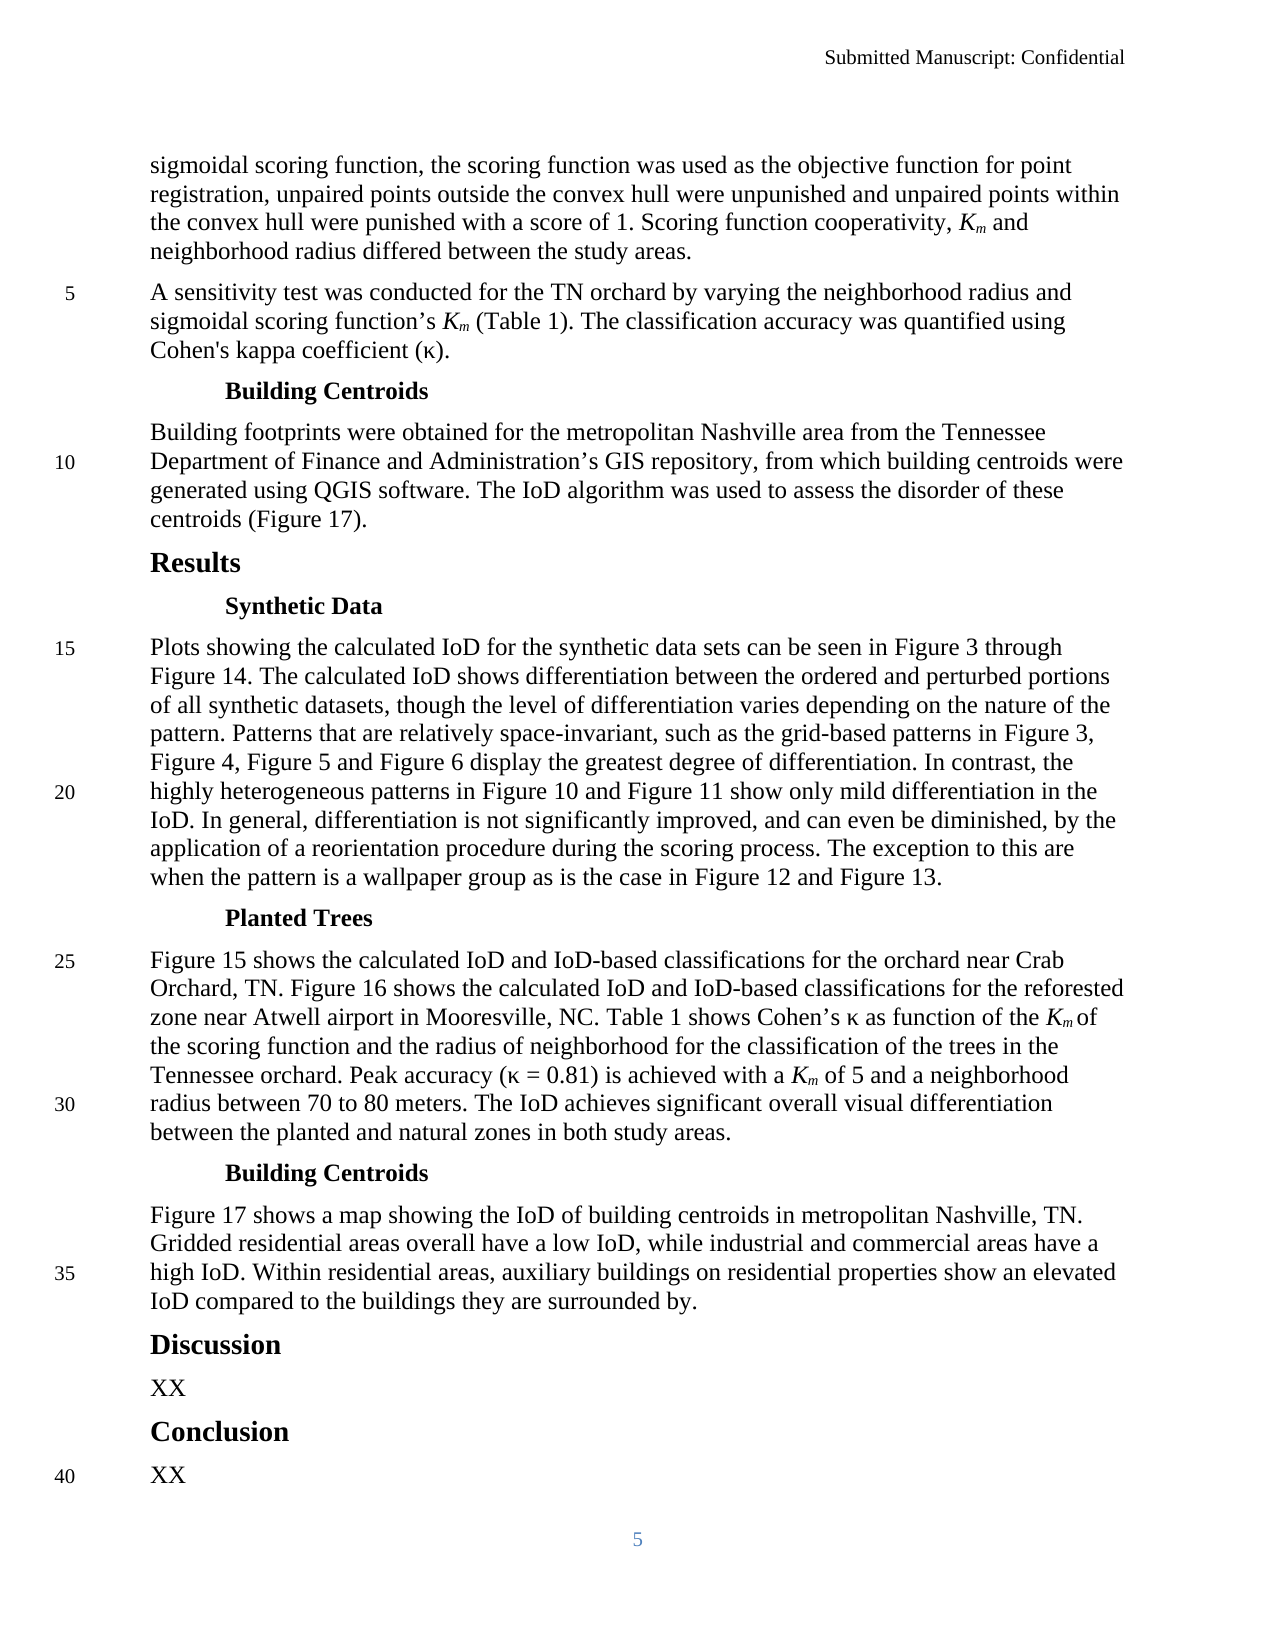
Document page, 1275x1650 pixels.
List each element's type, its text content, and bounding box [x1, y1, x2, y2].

text Conclusion [150, 1414, 1125, 1448]
text XX [150, 1373, 1125, 1402]
text Building footprints were obtained for the metropolitan Nashville area from the Tennessee Department of Finance and Administration’s GIS repository, from which building centroids were generated using QGIS software. The IoD algorithm was used to assess the disorder of these centroids (Figure 17). [150, 417, 1125, 532]
text Synthetic Data [150, 591, 1125, 620]
text Plots showing the calculated IoD for the synthetic data sets can be seen in Figures 3 through 14. The calculated IoD shows differentiation between the ordered and perturbed portions of all synthetic datasets, though the level of differentiation varies depending on the nature of the pattern. Patterns that are relatively space-invariant, such as the grid-based patterns in Figures 3, 4, 5 and 6 display the greatest degree of differentiation. In contrast, the highly heterogeneous patterns in Figures 10 and 11 show only mild differentiation in the IoD. In general, differentiation is not significantly improved, and can even be diminished, by the application of a reorientation procedure during the scoring process. The exception to this are when the pattern is a wallpaper group as is the case in Figures 12 and 13. [150, 632, 1125, 891]
text Planted Trees [150, 903, 1125, 932]
text A sensitivity test was conducted for the TN orchard by varying the neighborhood radius and sigmoidal scoring function’s Km (Table 1). The classification accuracy was quantified using Cohen's kappa coefficient (κ). [150, 277, 1125, 364]
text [150, 150, 1125, 265]
text XX [150, 1461, 1125, 1489]
text Building Centroids [150, 1158, 1125, 1187]
text Building Centroids [150, 376, 1125, 405]
text Figure 17 shows a map showing the IoD of building centroids in metropolitan Nashville, TN. Gridded residential areas overall have a low IoD, while industrial and commercial areas have a high IoD. Within residential areas, auxiliary buildings on residential properties show an elevated IoD compared to the buildings they are surrounded by. [150, 1200, 1125, 1315]
text Discussion [150, 1327, 1125, 1361]
text Figure 15 shows the calculated IoD and IoD-based classifications for the orchard near Crab Orchard, TN. Figure 16 shows the calculated IoD and IoD-based classifications for the reforested zone near Atwell airport in Mooresville, NC. Table 1 shows Cohen’s κ as function of the Km of the scoring function and the radius of neighborhood for the classification of the trees in the Tennessee orchard. Peak accuracy (κ = 0.81) is achieved with a Km of 5 and a neighborhood radius between 70 to 80 meters. The IoD achieves significant overall visual differentiation between the planted and natural zones in both study areas. [150, 945, 1125, 1146]
text Results [150, 545, 1125, 578]
